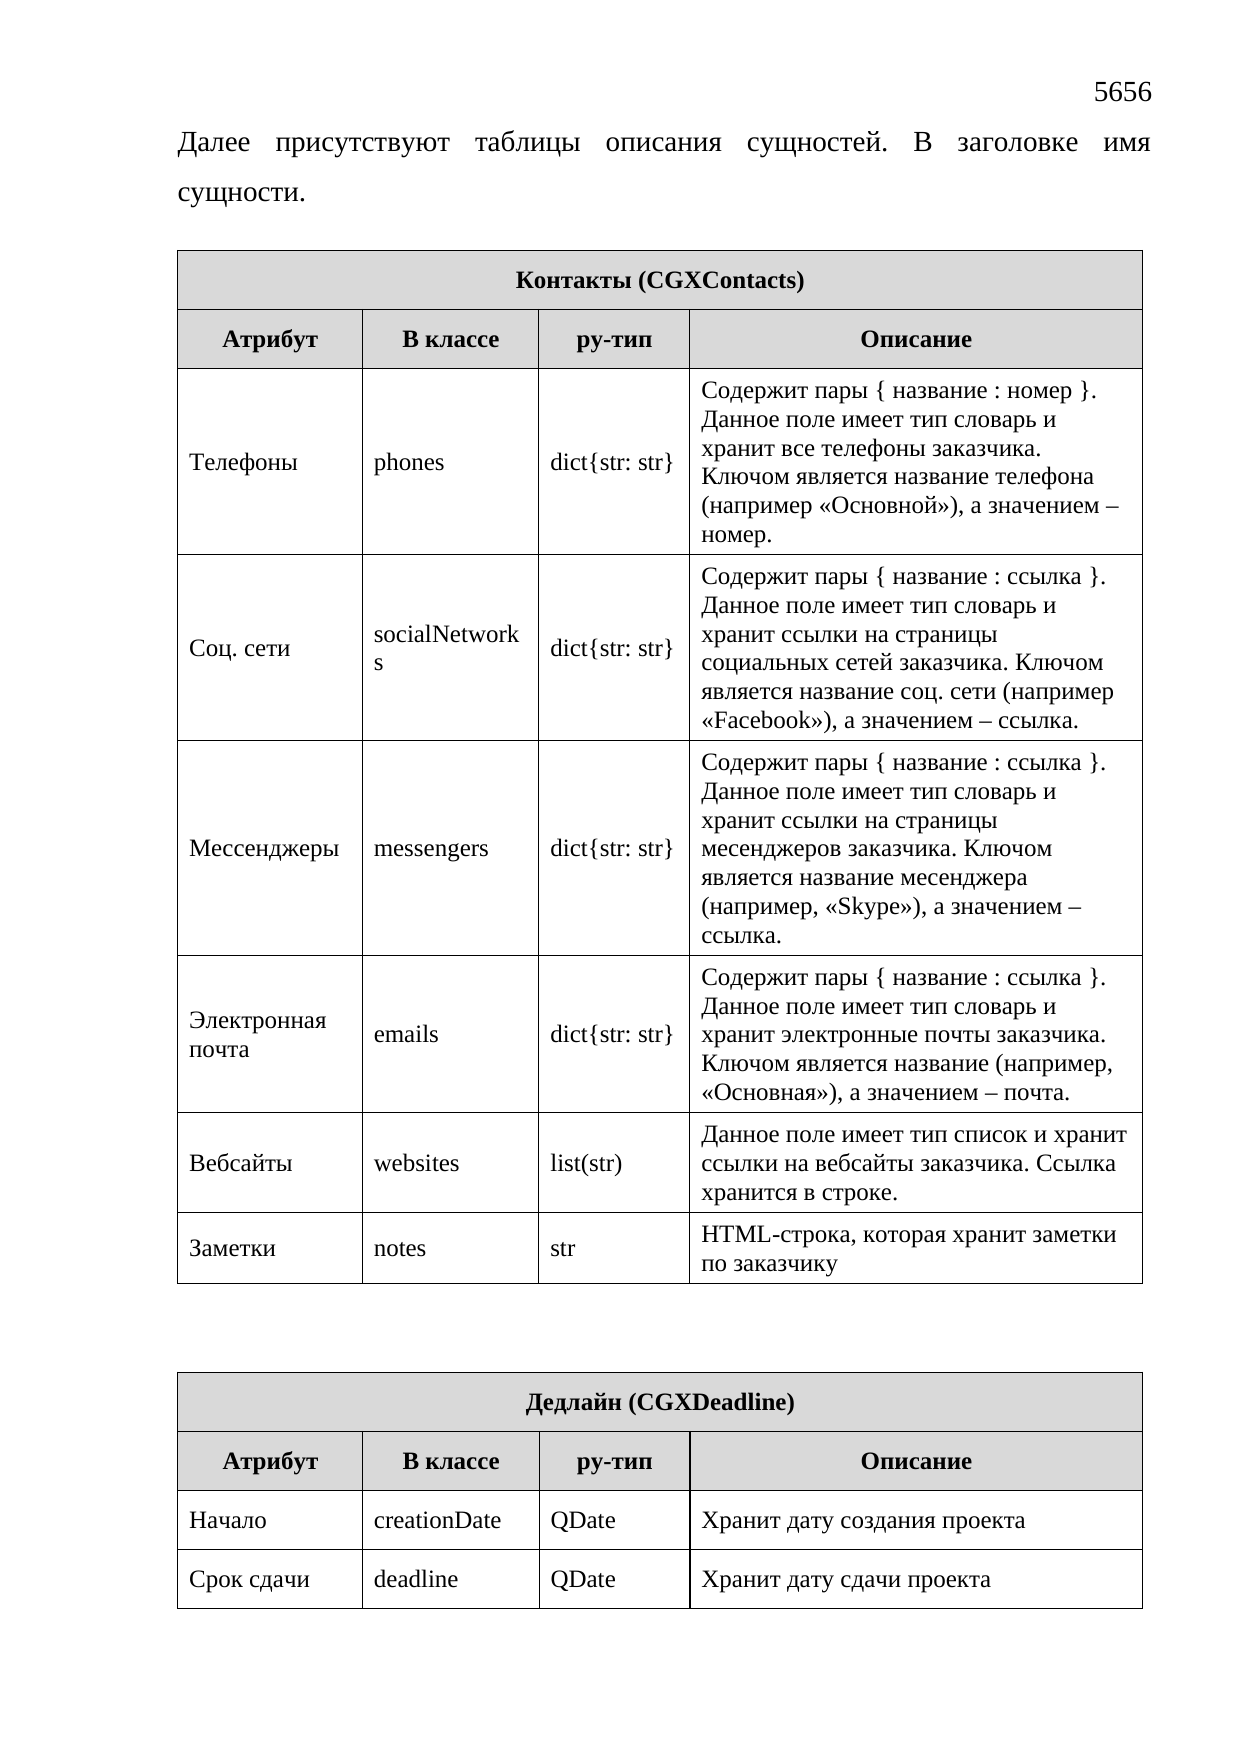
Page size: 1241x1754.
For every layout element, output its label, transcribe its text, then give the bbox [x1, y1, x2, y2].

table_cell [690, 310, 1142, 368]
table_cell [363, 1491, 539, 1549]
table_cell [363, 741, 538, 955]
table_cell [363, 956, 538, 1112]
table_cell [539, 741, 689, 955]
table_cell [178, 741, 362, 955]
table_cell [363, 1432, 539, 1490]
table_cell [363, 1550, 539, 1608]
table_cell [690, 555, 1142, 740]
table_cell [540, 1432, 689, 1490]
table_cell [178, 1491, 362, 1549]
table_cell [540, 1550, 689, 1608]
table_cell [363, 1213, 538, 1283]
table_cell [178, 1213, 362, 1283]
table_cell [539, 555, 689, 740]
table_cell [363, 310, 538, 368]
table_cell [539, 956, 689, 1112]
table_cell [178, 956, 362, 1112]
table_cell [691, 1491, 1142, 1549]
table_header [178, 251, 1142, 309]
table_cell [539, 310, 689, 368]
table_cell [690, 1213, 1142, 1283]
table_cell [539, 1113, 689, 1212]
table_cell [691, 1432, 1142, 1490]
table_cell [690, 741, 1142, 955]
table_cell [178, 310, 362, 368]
text Далее присутствуют таблицы описания сущностей. В заголовке имя сущности. [177, 124, 1152, 208]
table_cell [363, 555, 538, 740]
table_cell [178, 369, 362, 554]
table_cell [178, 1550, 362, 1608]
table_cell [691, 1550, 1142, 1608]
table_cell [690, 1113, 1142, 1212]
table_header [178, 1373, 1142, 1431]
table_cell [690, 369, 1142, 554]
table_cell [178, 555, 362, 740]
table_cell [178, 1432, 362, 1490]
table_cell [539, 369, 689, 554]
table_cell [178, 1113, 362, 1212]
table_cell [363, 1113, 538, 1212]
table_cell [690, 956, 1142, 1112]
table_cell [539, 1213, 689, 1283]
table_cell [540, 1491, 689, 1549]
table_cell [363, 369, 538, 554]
